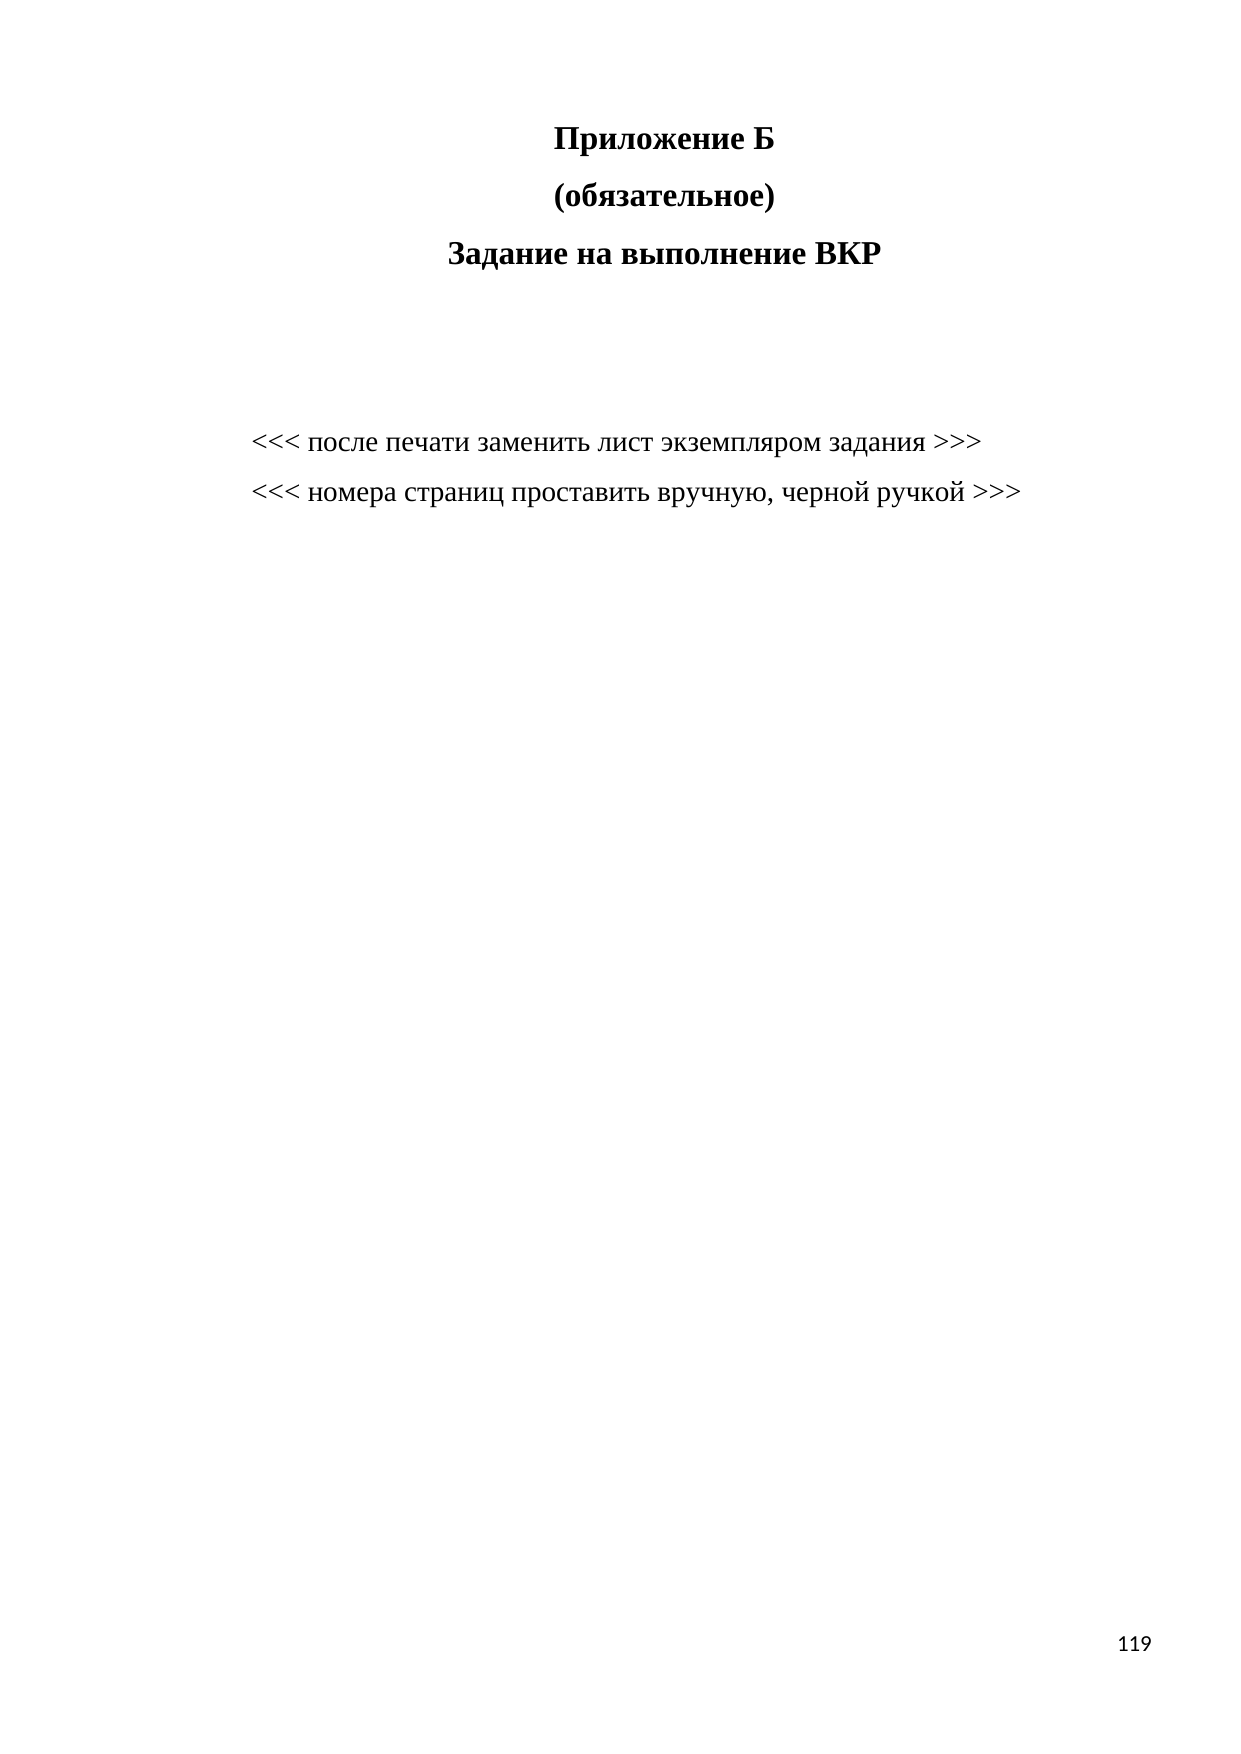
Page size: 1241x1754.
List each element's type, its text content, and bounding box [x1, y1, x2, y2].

text Приложение Б (обязательное) Задание на выполнение ВКР [177, 118, 1152, 271]
text <<< после печати заменить лист экземпляром задания >>> [177, 424, 1152, 458]
text <<< номера страниц проставить вручную, черной ручкой >>> [177, 474, 1152, 508]
